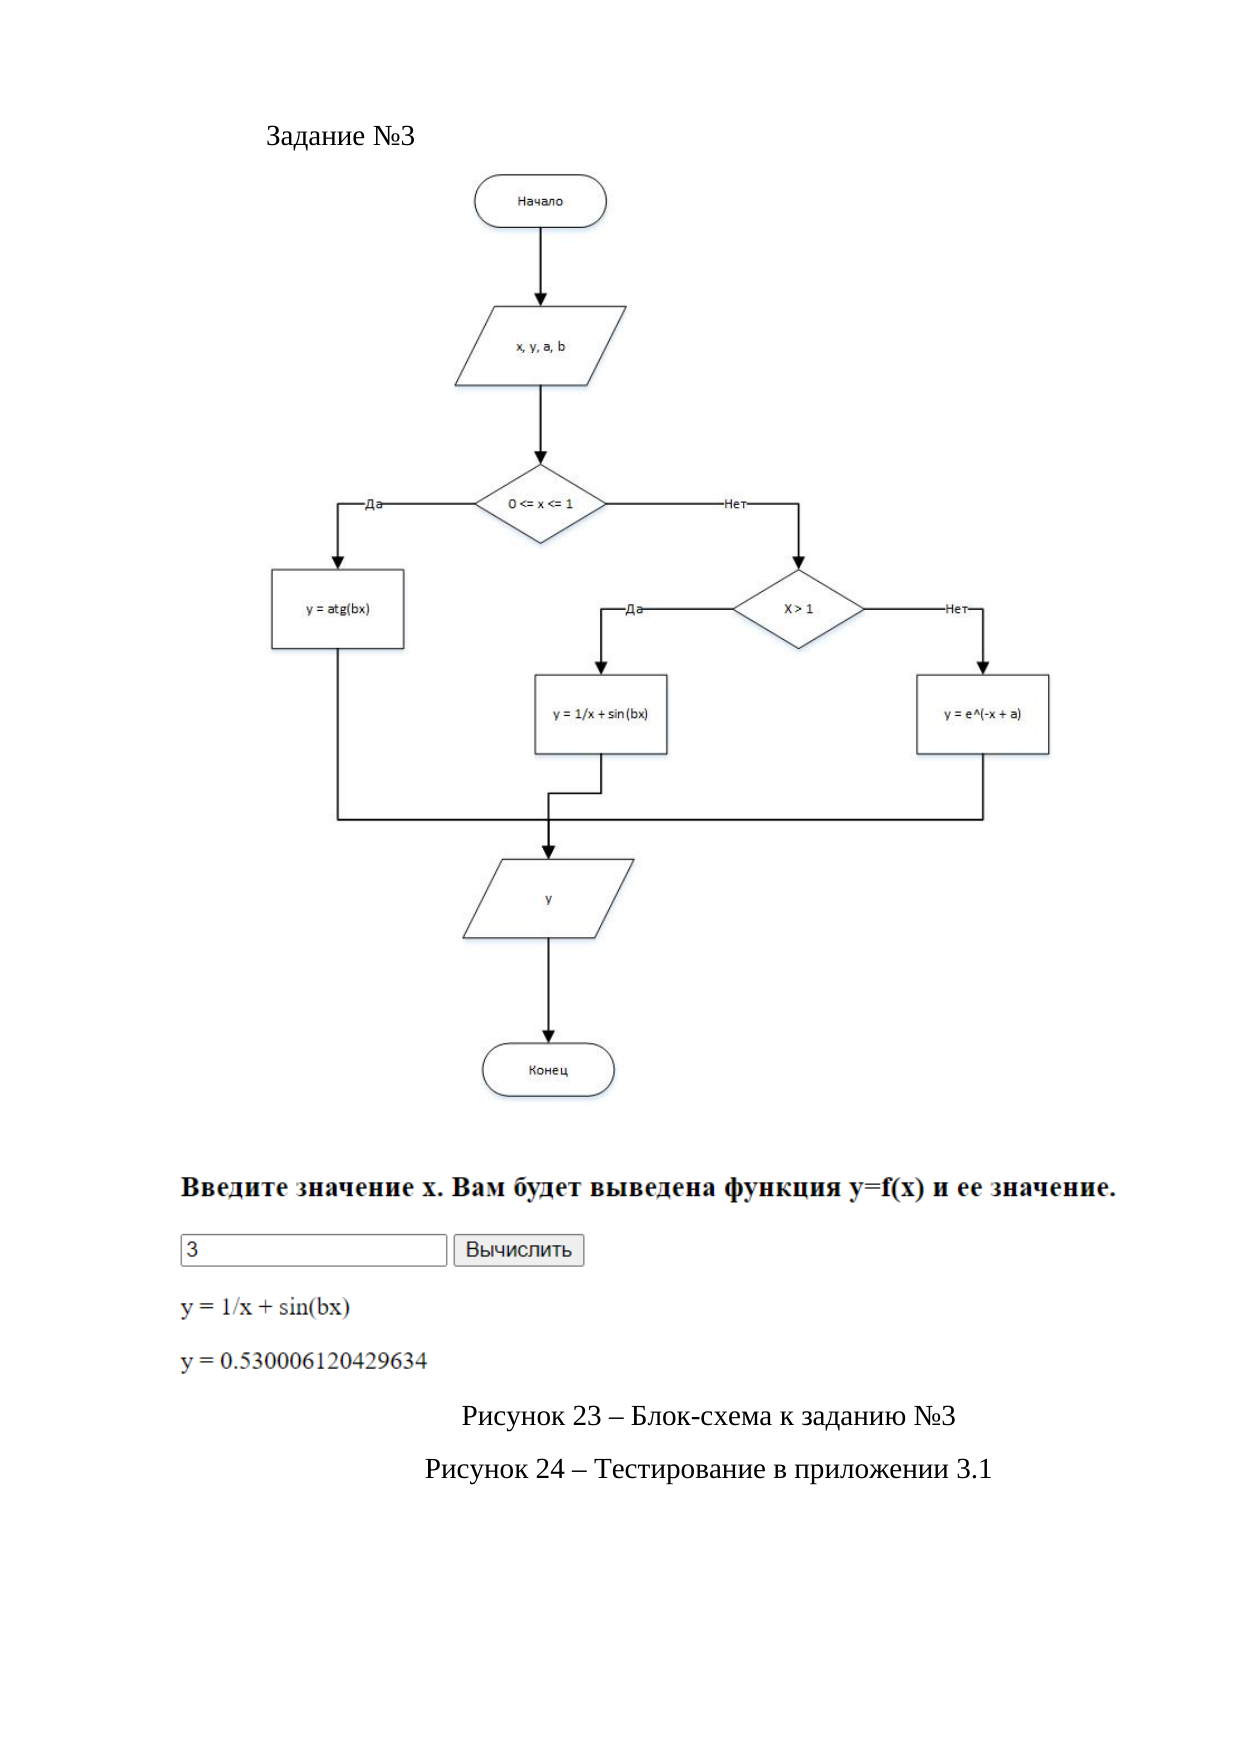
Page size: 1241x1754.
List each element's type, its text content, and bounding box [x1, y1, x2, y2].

picture [266, 171, 1055, 1107]
text Задание №3 [177, 118, 1152, 152]
picture [177, 1161, 1123, 1379]
text Рисунок 24 – Тестирование в приложении 3.1 [177, 1451, 1152, 1484]
